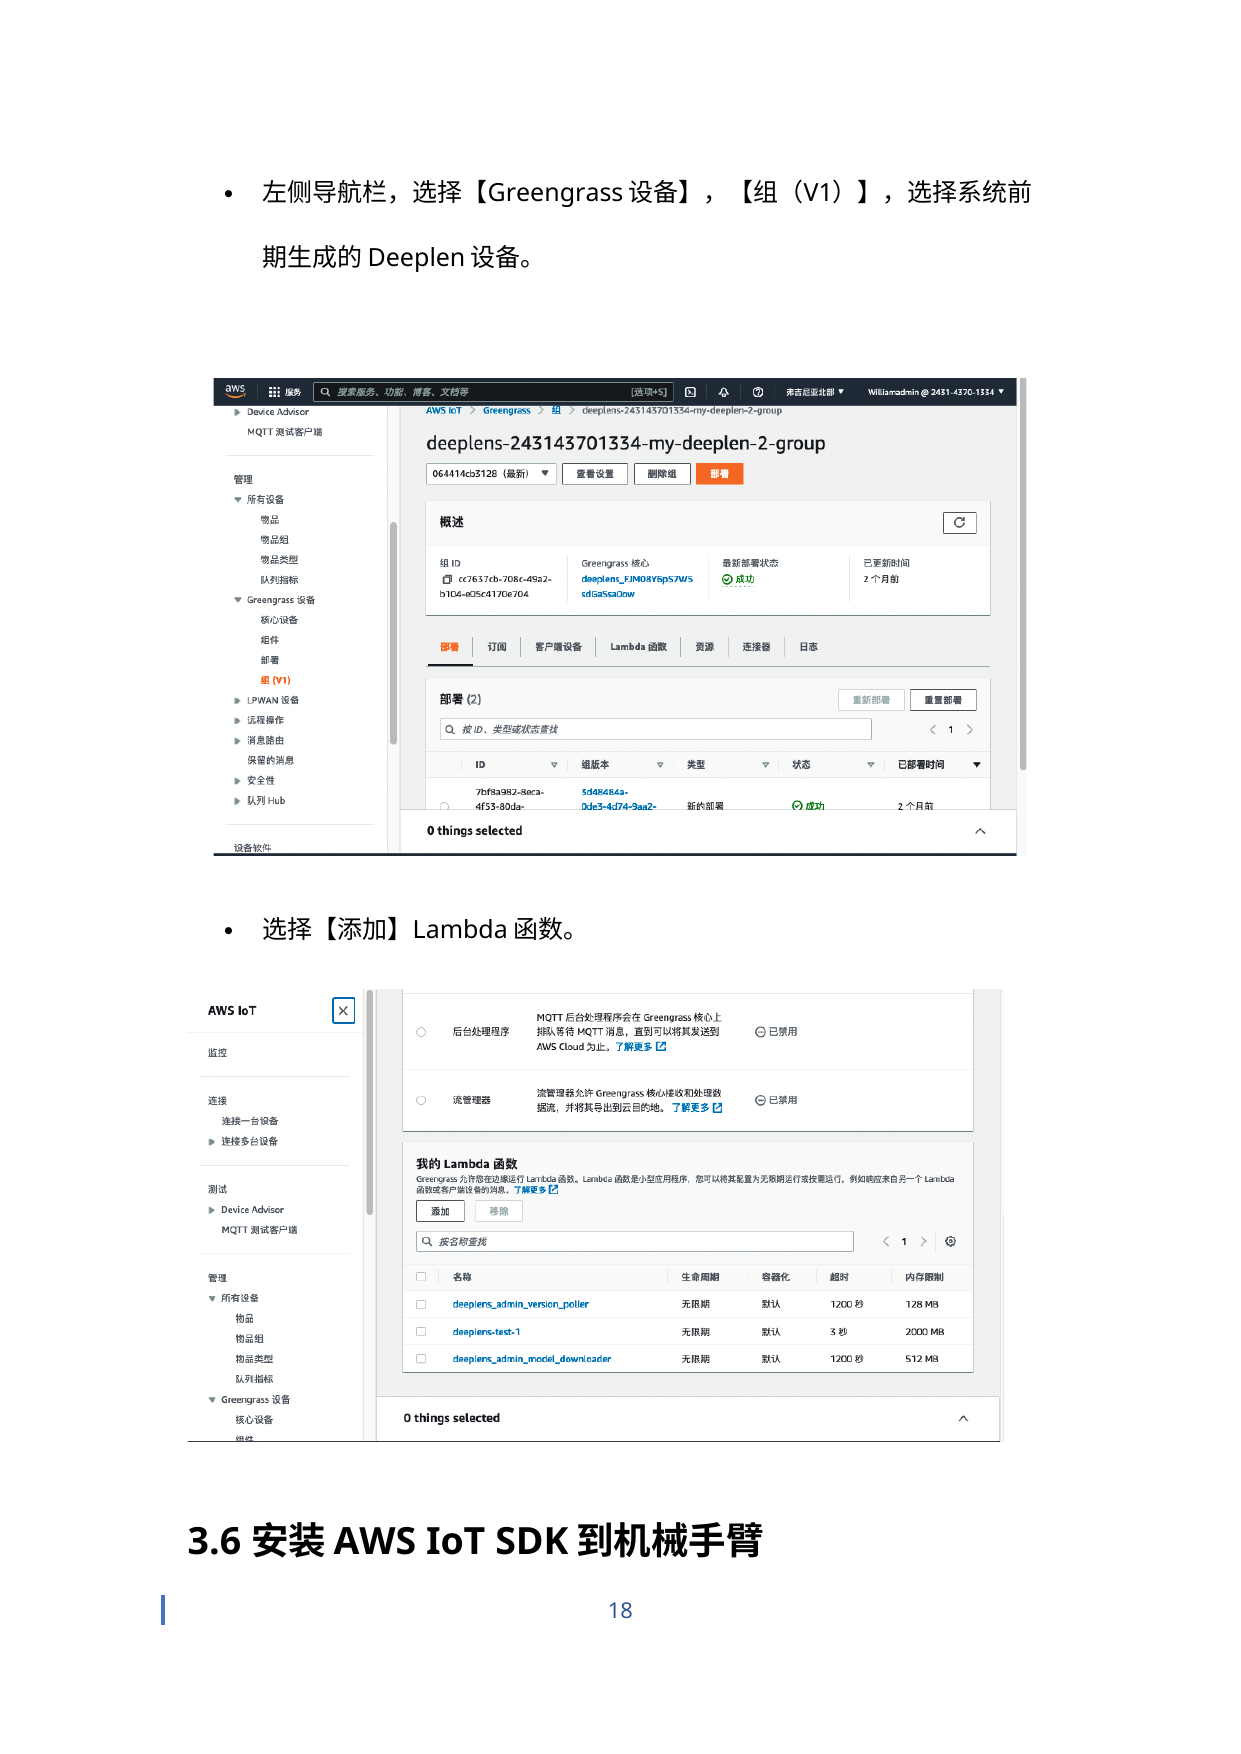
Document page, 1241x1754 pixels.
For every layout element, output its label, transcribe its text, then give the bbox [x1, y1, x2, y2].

text 添加3.2步骤中创建好的Lambda函数到AWS Greengrass组中。 [225, 505, 1053, 570]
text 选择【添加】Lambda函数。 [225, 1337, 1053, 1402]
text 保存证书与密钥到机械手臂的本地目录。 [225, 317, 1053, 382]
subtitle 3.5.3 添加Lambda函数 [187, 411, 1053, 476]
text 左侧导航栏，选择【Greengrass设备】，【组（V1）】，选择系统前期生成的Deeplen设备。 [225, 599, 1053, 729]
picture [213, 820, 1027, 1298]
text 自动生成物品的证书，公有密钥和私有密钥。文件名称是证书的随机码，不能修改或调整。 [225, 158, 1053, 288]
